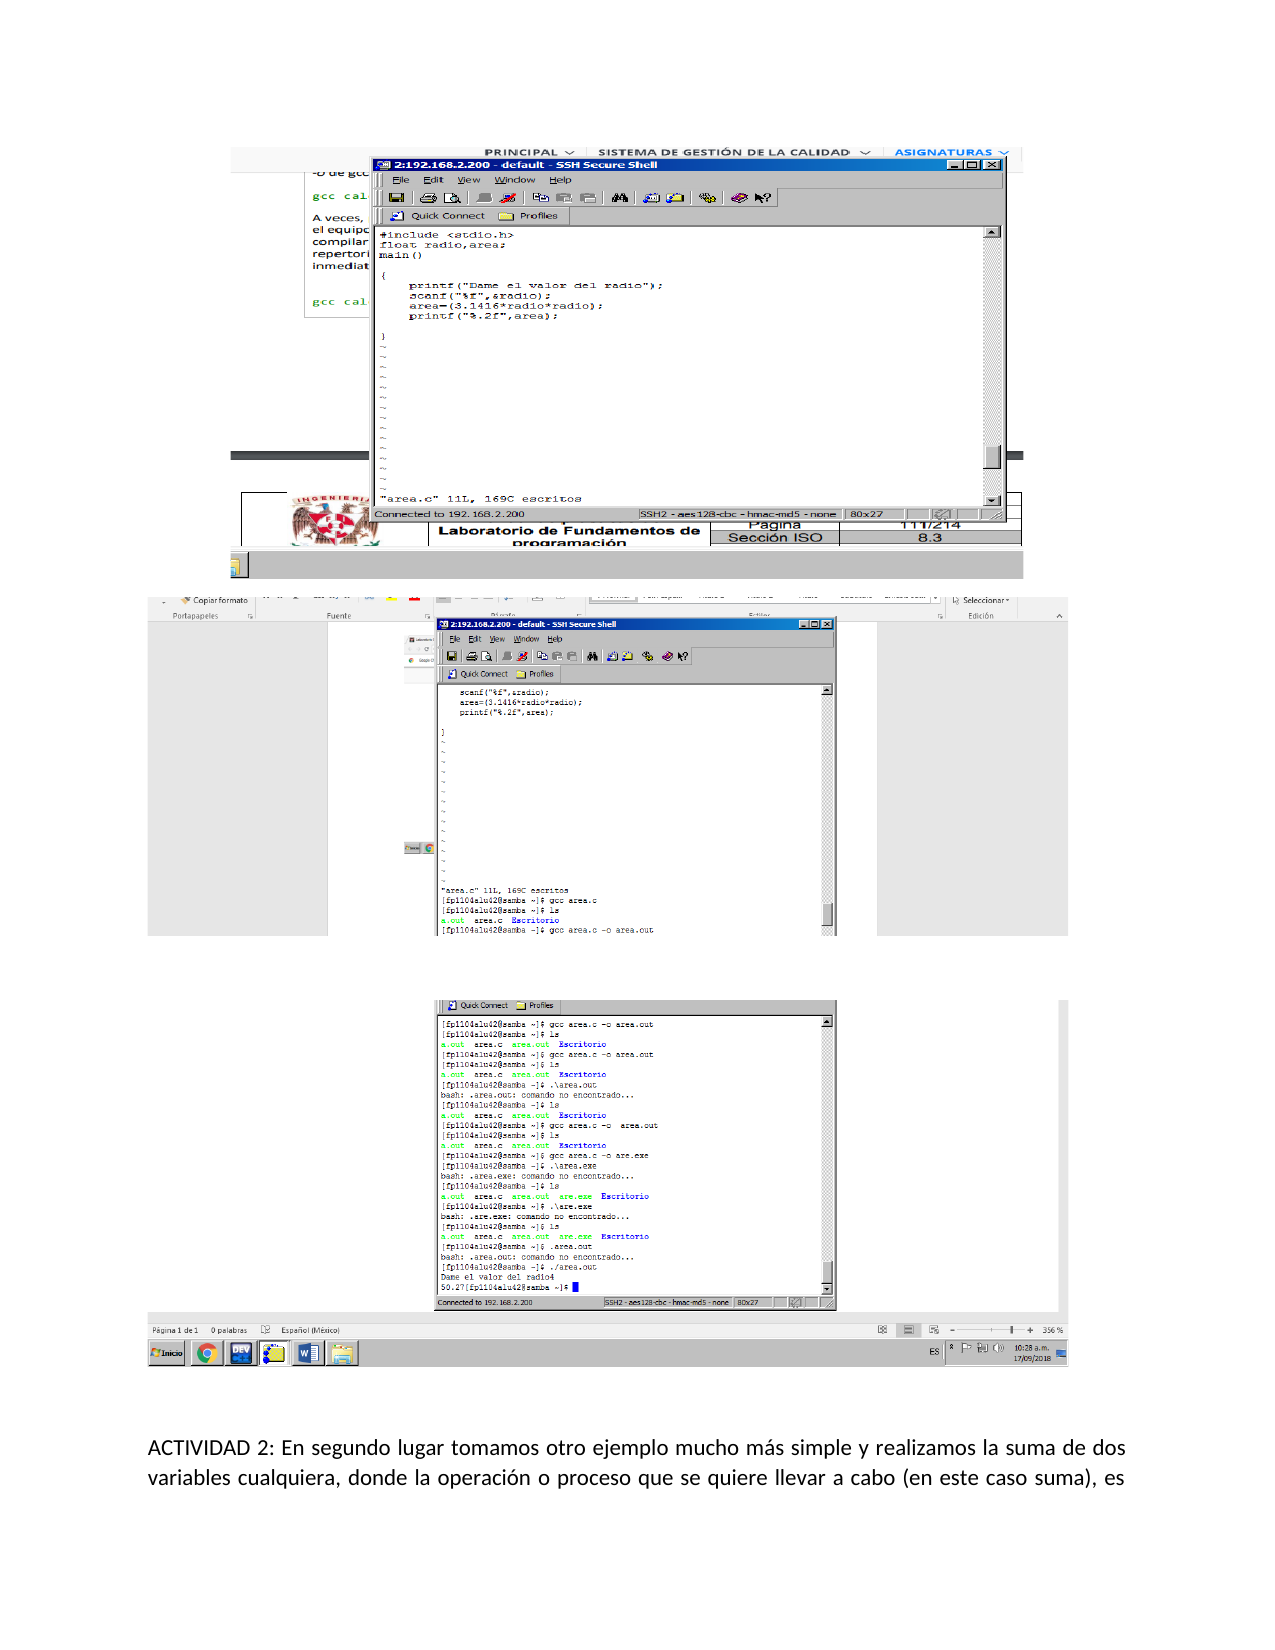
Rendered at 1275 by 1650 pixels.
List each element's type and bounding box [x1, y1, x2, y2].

picture [230, 147, 1024, 579]
text [148, 1433, 1127, 1491]
picture [147, 597, 1069, 936]
picture [147, 1000, 1069, 1367]
